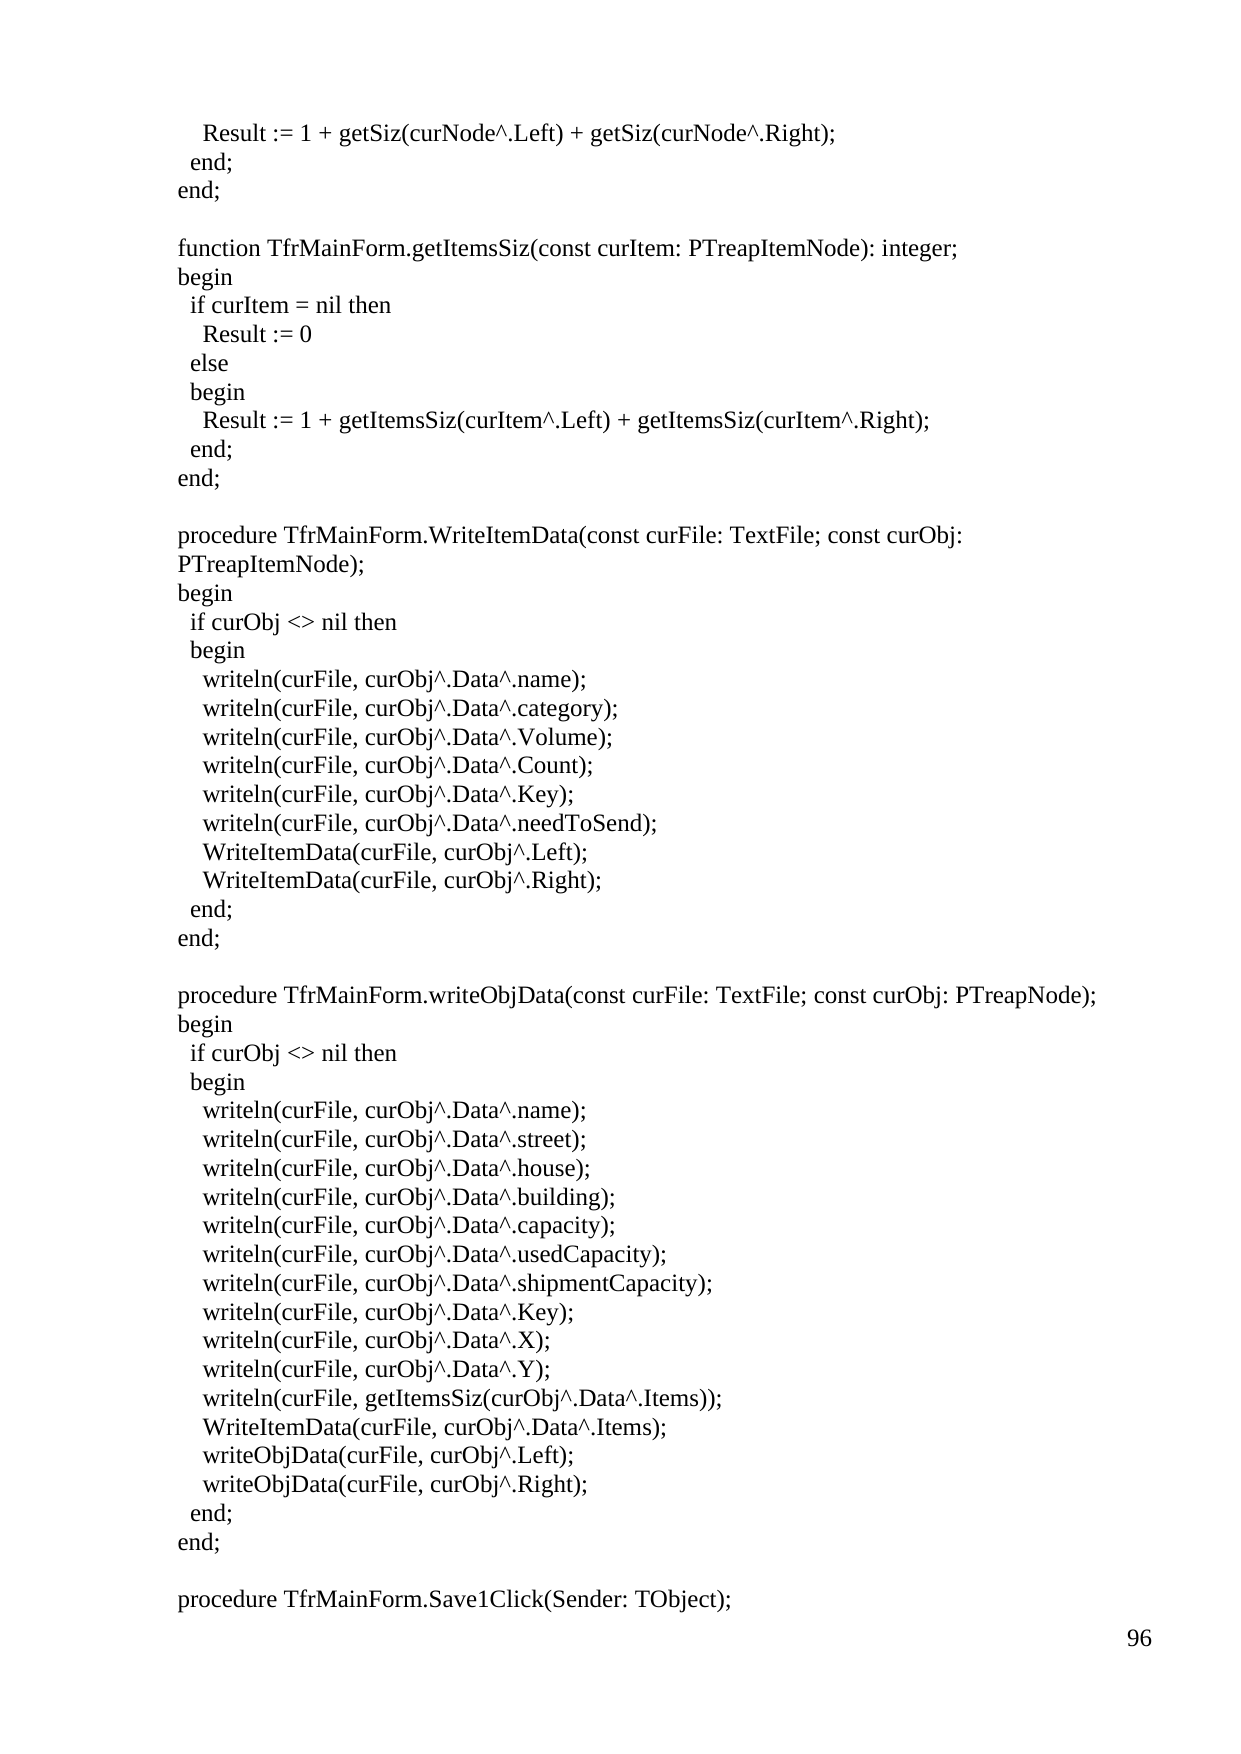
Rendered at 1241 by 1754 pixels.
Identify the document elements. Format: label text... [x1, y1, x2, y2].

text writeln(curFile, curObj^.Data^.X); [177, 1326, 1152, 1354]
text end; [177, 147, 1152, 176]
text procedure TfrMainForm.Save1Click(Sender: TObject); [177, 1584, 1152, 1613]
text begin [177, 578, 1152, 607]
text else [177, 348, 1152, 377]
text WriteItemData(curFile, curObj^.Data^.Items); [177, 1412, 1152, 1441]
text writeln(curFile, curObj^.Data^.Key); [177, 779, 1152, 808]
text procedure TfrMainForm.writeObjData(const curFile: TextFile; const curObj: PTreapNode); [177, 981, 1152, 1009]
text writeln(curFile, curObj^.Data^.name); [177, 1096, 1152, 1124]
text end; [177, 176, 1152, 204]
text WriteItemData(curFile, curObj^.Left); [177, 837, 1152, 866]
text begin [177, 262, 1152, 291]
text writeln(curFile, curObj^.Data^.shipmentCapacity); [177, 1268, 1152, 1297]
text Result := 1 + getItemsSiz(curItem^.Left) + getItemsSiz(curItem^.Right); [177, 406, 1152, 434]
text writeObjData(curFile, curObj^.Right); [177, 1469, 1152, 1498]
text writeln(curFile, curObj^.Data^.name); [177, 664, 1152, 693]
text function TfrMainForm.getItemsSiz(const curItem: PTreapItemNode): integer; [177, 233, 1152, 262]
text begin [177, 377, 1152, 406]
text writeln(curFile, curObj^.Data^.house); [177, 1153, 1152, 1182]
text writeln(curFile, curObj^.Data^.street); [177, 1124, 1152, 1153]
text begin [177, 1009, 1152, 1038]
text if curObj <> nil then [177, 1038, 1152, 1067]
text writeln(curFile, curObj^.Data^.Volume); [177, 722, 1152, 751]
text writeln(curFile, curObj^.Data^.building); [177, 1182, 1152, 1211]
text writeln(curFile, getItemsSiz(curObj^.Data^.Items)); [177, 1383, 1152, 1412]
text WriteItemData(curFile, curObj^.Right); [177, 866, 1152, 894]
text writeln(curFile, curObj^.Data^.Count); [177, 751, 1152, 779]
text end; [177, 1527, 1152, 1556]
text end; [177, 923, 1152, 952]
text Result := 1 + getSiz(curNode^.Left) + getSiz(curNode^.Right); [177, 118, 1152, 147]
text Result := 0 [177, 319, 1152, 348]
text writeln(curFile, curObj^.Data^.category); [177, 693, 1152, 722]
text writeln(curFile, curObj^.Data^.capacity); [177, 1211, 1152, 1239]
text begin [177, 1067, 1152, 1096]
text end; [177, 894, 1152, 923]
text writeObjData(curFile, curObj^.Left); [177, 1441, 1152, 1469]
text end; [177, 463, 1152, 492]
text procedure TfrMainForm.WriteItemData(const curFile: TextFile; const curObj: PTreapItemNode); [177, 521, 1152, 578]
text end; [177, 434, 1152, 463]
text writeln(curFile, curObj^.Data^.usedCapacity); [177, 1239, 1152, 1268]
text if curItem = nil then [177, 291, 1152, 319]
text begin [177, 636, 1152, 664]
text writeln(curFile, curObj^.Data^.needToSend); [177, 808, 1152, 837]
text if curObj <> nil then [177, 607, 1152, 636]
text writeln(curFile, curObj^.Data^.Key); [177, 1297, 1152, 1326]
text end; [177, 1498, 1152, 1527]
text writeln(curFile, curObj^.Data^.Y); [177, 1354, 1152, 1383]
